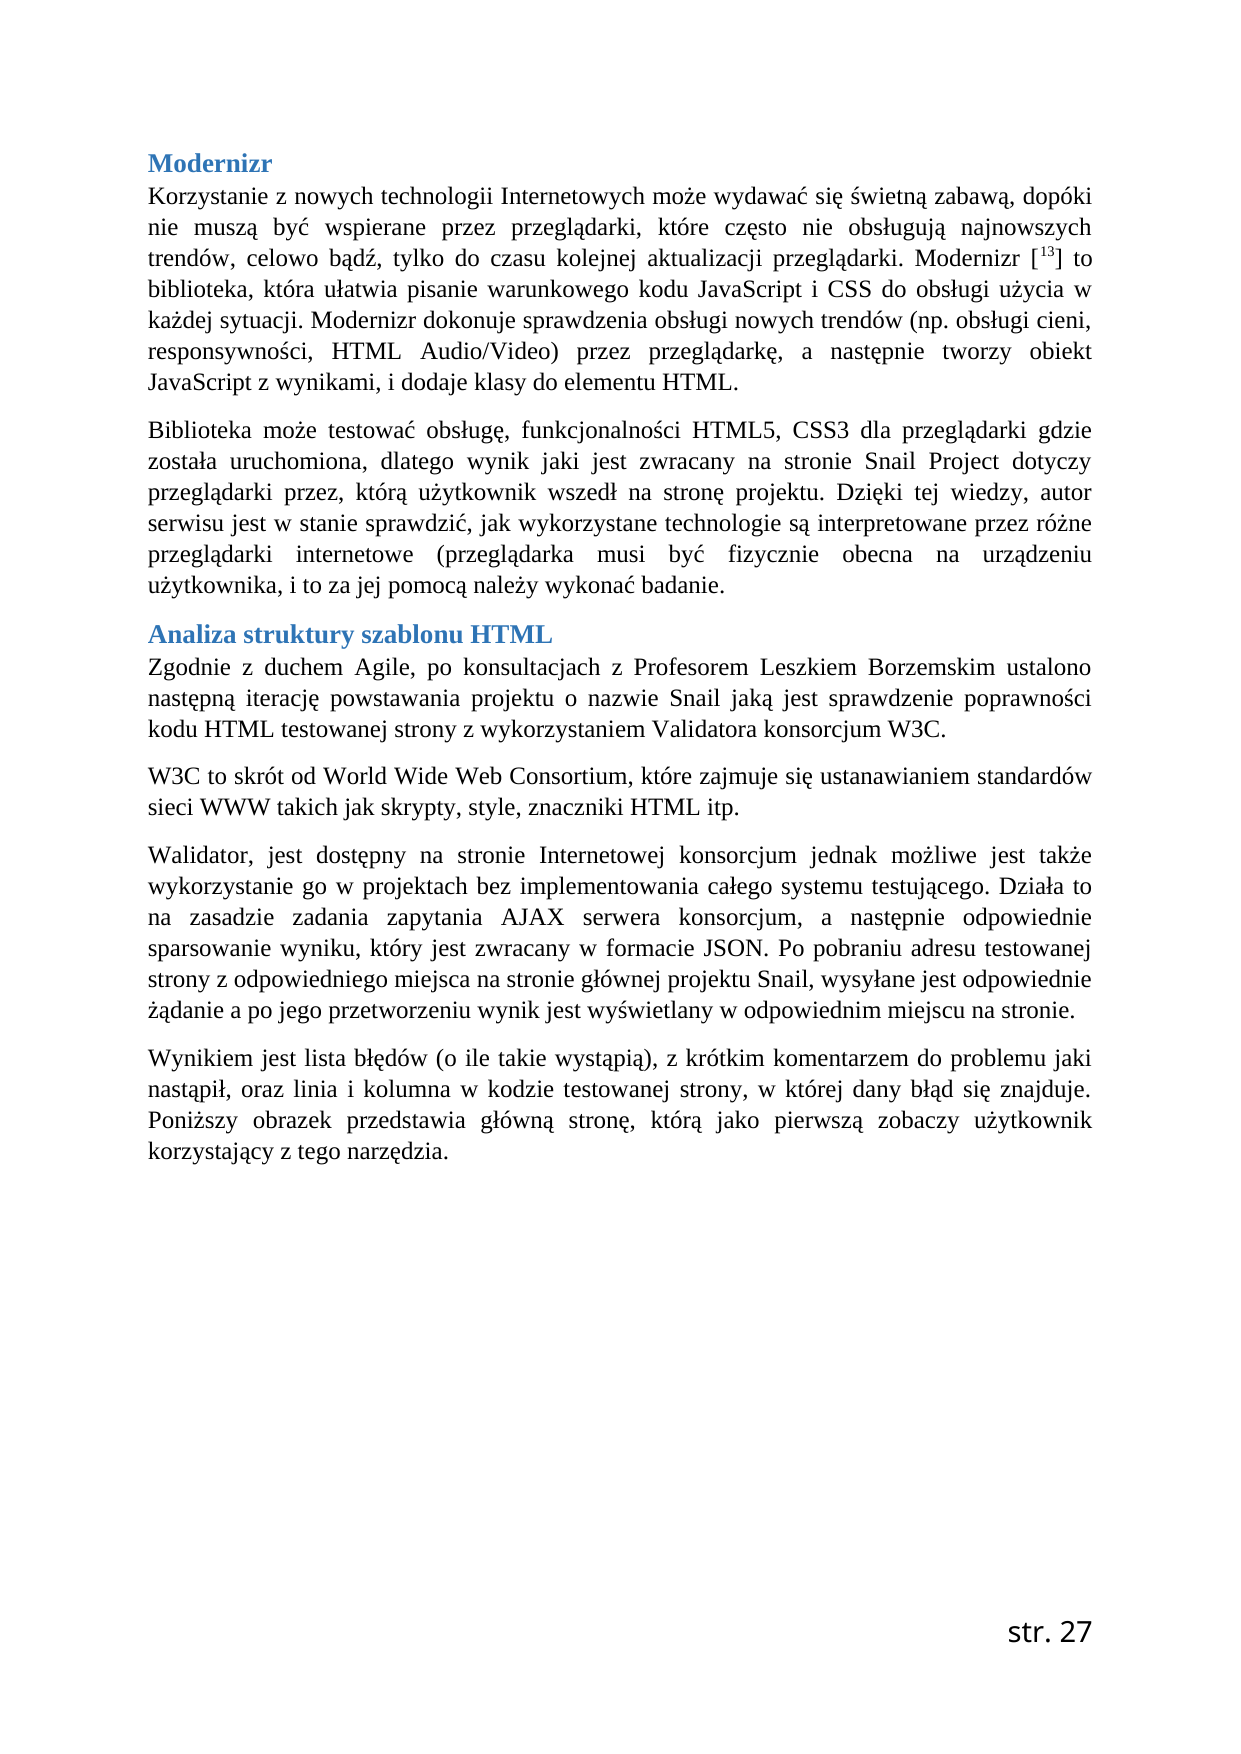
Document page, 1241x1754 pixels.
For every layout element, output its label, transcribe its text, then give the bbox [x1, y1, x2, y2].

text Zgodnie z duchem Agile, po konsultacjach z Profesorem Leszkiem Borzemskim ustalono następną iterację powstawania projektu o nazwie Snail jaką jest sprawdzenie poprawności kodu HTML testowanej strony z wykorzystaniem Validatora konsorcjum W3C. [148, 652, 1093, 742]
text Biblioteka może testować obsługę, funkcjonalności HTML5, CSS3 dla przeglądarki gdzie została uruchomiona, dlatego wynik jaki jest zwracany na stronie Snail Project dotyczy przeglądarki przez, którą użytkownik wszedł na stronę projektu. Dzięki tej wiedzy, autor serwisu jest w stanie sprawdzić, jak wykorzystane technologie są interpretowane przez różne przeglądarki internetowe (przeglądarka musi być fizycznie obecna na urządzeniu użytkownika, i to za jej pomocą należy wykonać badanie. [148, 415, 1093, 599]
text Walidator, jest dostępny na stronie Internetowej konsorcjum jednak możliwe jest także wykorzystanie go w projektach bez implementowania całego systemu testującego. Działa to na zasadzie zadania zapytania AJAX serwera konsorcjum, a następnie odpowiednie sparsowanie wyniku, który jest zwracany w formacie JSON. Po pobraniu adresu testowanej strony z odpowiedniego miejsca na stronie głównej projektu Snail, wysyłane jest odpowiednie żądanie a po jego przetworzeniu wynik jest wyświetlany w odpowiednim miejscu na stronie. [148, 840, 1093, 1024]
subtitle Modernizr [148, 148, 1093, 179]
text Korzystanie z nowych technologii Internetowych może wydawać się świetną zabawą, dopóki nie muszą być wspierane przez przeglądarki, które często nie obsługują najnowszych trendów, celowo bądź, tylko do czasu kolejnej aktualizacji przeglądarki. Modernizr [] to biblioteka, która ułatwia pisanie warunkowego kodu JavaScript i CSS do obsługi użycia w każdej sytuacji. Modernizr dokonuje sprawdzenia obsługi nowych trendów (np. obsługi cieni, responsywności, HTML Audio/Video) przez przeglądarkę, a następnie tworzy obiekt JavaScript z wynikami, i dodaje klasy do elementu HTML. [148, 181, 1093, 396]
subtitle Analiza struktury szablonu HTML [148, 618, 1093, 649]
text W3C to skrót od World Wide Web Consortium, które zajmuje się ustanawianiem standardów sieci WWW takich jak skrypty, style, znaczniki HTML itp. [148, 761, 1093, 821]
text Wynikiem jest lista błędów (o ile takie wystąpią), z krótkim komentarzem do problemu jaki nastąpił, oraz linia i kolumna w kodzie testowanej strony, w której dany błąd się znajduje. Poniższy obrazek przedstawia główną stronę, którą jako pierwszą zobaczy użytkownik korzystający z tego narzędzia. [148, 1043, 1093, 1165]
